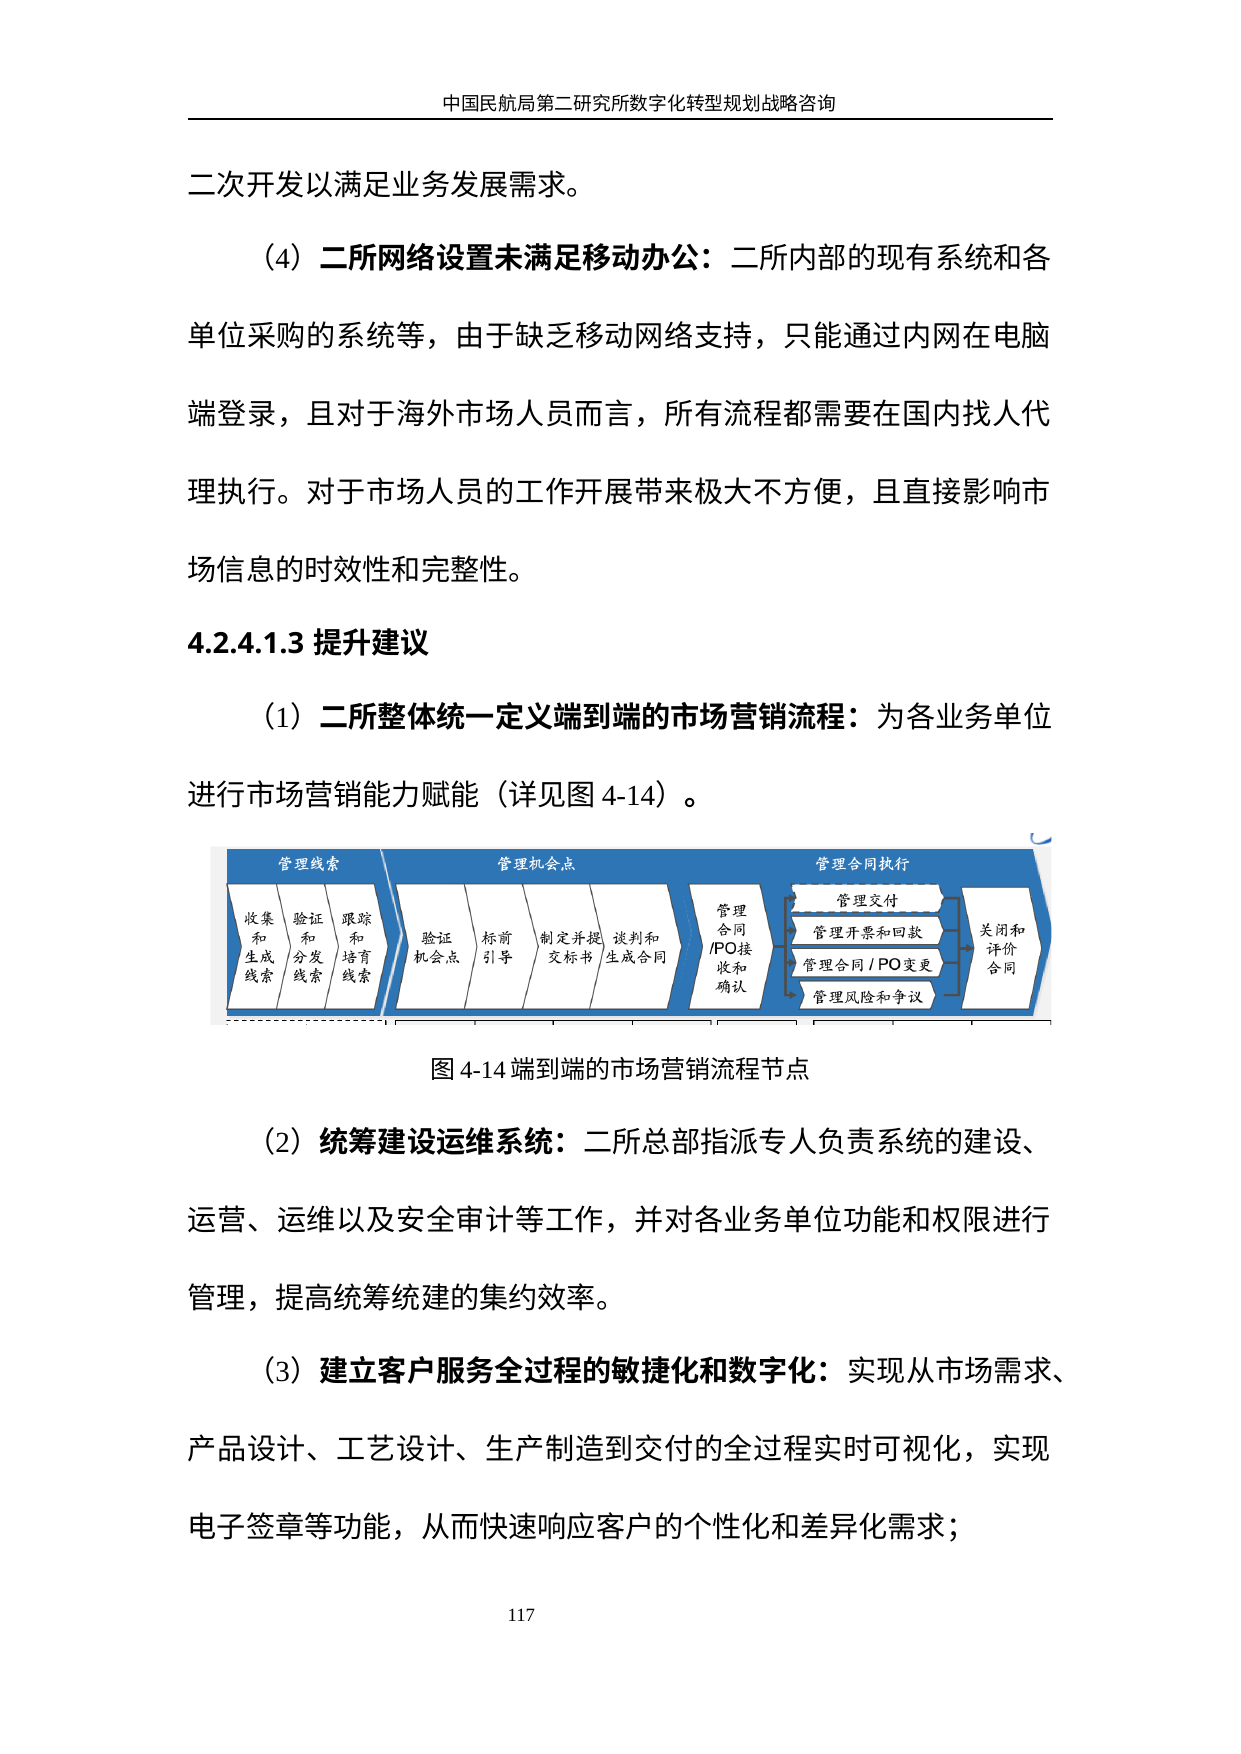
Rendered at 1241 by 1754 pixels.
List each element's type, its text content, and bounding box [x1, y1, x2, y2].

list 图4-14端到端的市场营销流程节点 [187, 1035, 1053, 1100]
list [187, 150, 1053, 215]
subtitle 提升建议 [187, 608, 1053, 673]
list （1）二所整体统一定义端到端的市场营销流程：为各业务单位进行市场营销能力赋能（详见图4-14）。 [187, 682, 1053, 825]
text （2）统筹建设运维系统：二所总部指派专人负责系统的建设、运营、运维以及安全审计等工作，并对各业务单位功能和权限进行管理，提高统筹统建的集约效率。 [187, 1107, 1053, 1328]
picture [187, 833, 1052, 1025]
text （3）建立客户服务全过程的敏捷化和数字化：实现从市场需求、产品设计、工艺设计、生产制造到交付的全过程实时可视化，实现电子签章等功能，从而快速响应客户的个性化和差异化需求； [187, 1336, 1053, 1557]
list 二所网络设置未满足移动办公：二所内部的现有系统和各单位采购的系统等，由于缺乏移动网络支持，只能通过内网在电脑端登录，且对于海外市场人员而言，所有流程都需要在国内找人代理执行。对于市场人员的工作开展带来极大不方便，且直接影响市场信息的时效性和完整性。 [187, 223, 1053, 600]
